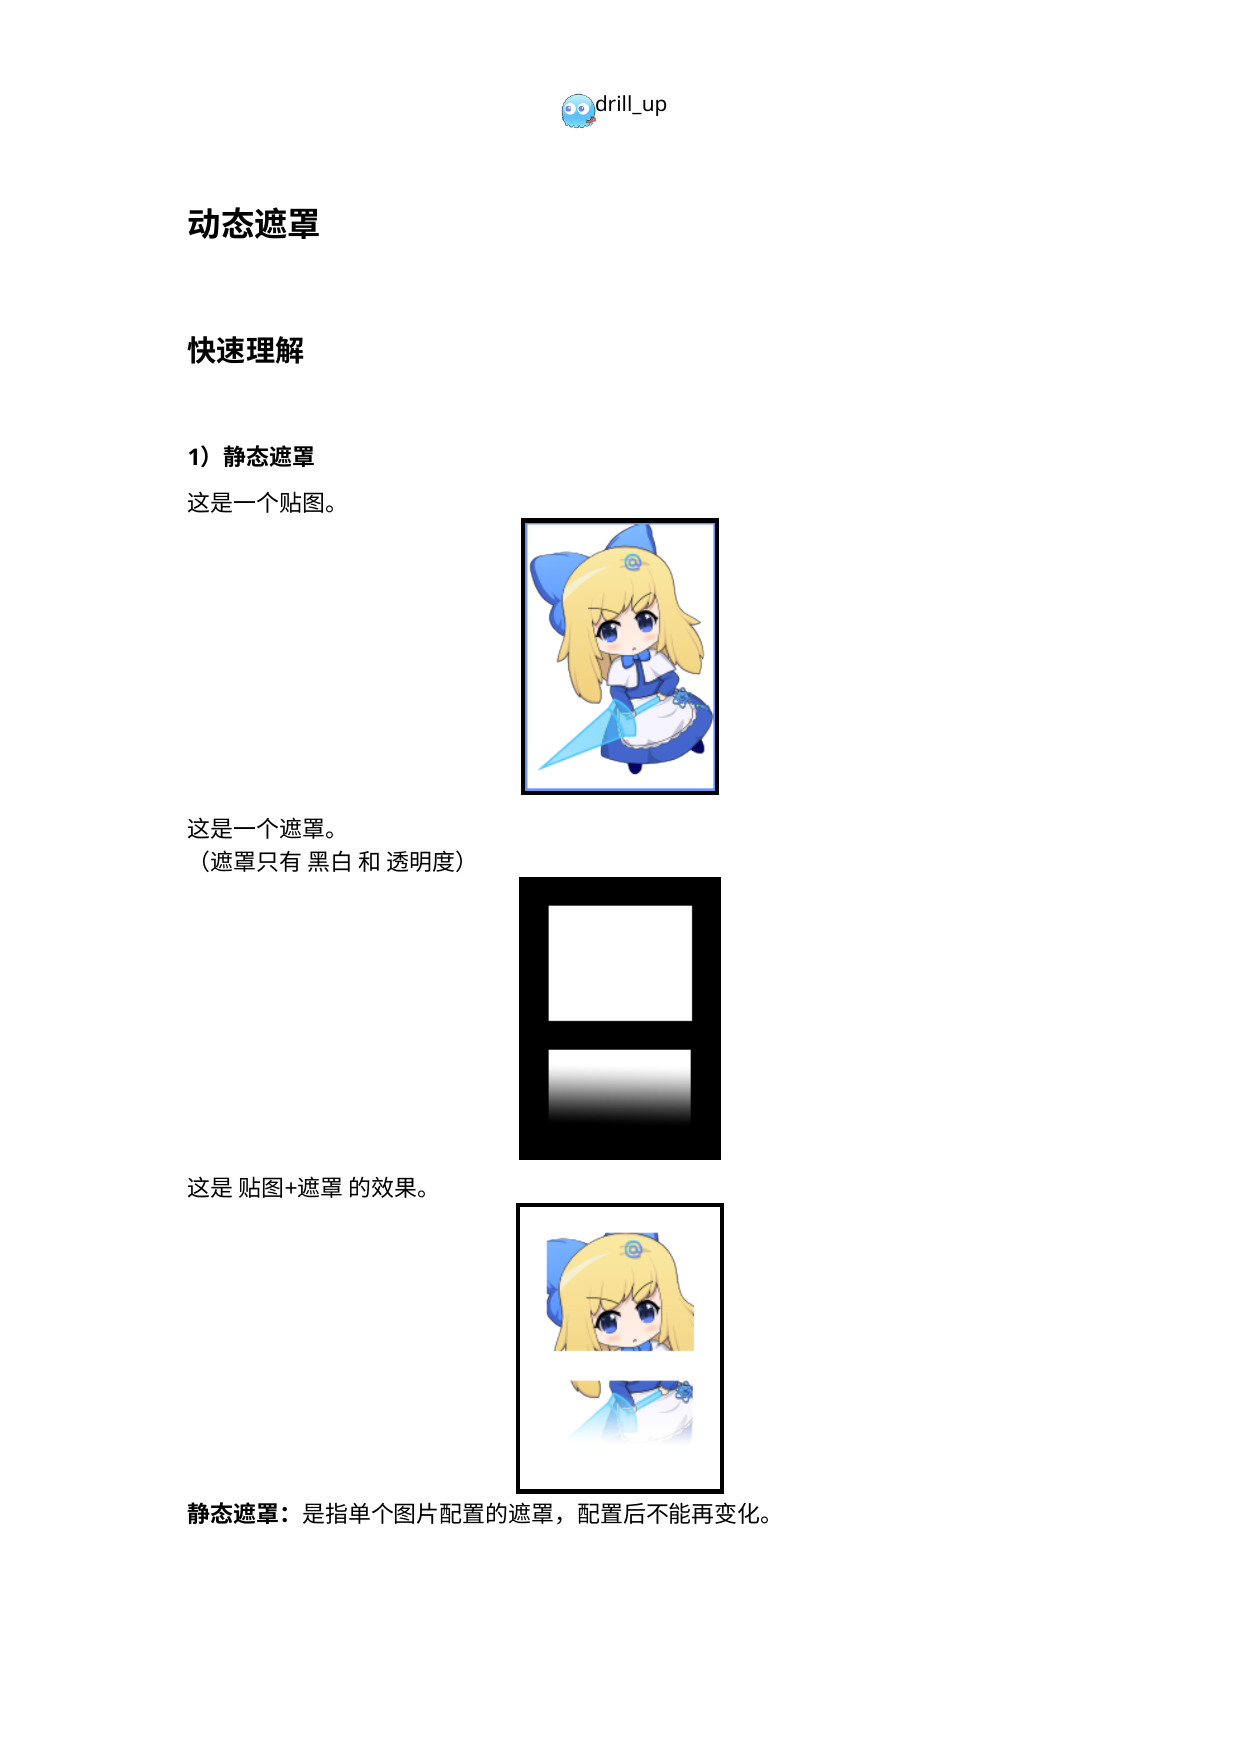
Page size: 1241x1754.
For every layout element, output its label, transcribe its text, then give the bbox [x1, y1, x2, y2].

picture [556, 88, 597, 130]
picture [520, 1207, 720, 1489]
picture [525, 523, 715, 791]
text 这是一个贴图。 [187, 485, 1053, 518]
text （遮罩只有 黑白 和 透明度） [187, 844, 1053, 877]
text 这是一个遮罩。 [187, 811, 1053, 844]
text 动态遮罩 [187, 189, 1053, 254]
picture [523, 881, 717, 1156]
subtitle 快速理解 [187, 316, 1053, 381]
text 这是 贴图+遮罩 的效果。 [187, 1170, 1053, 1203]
subtitle 1）静态遮罩 [187, 439, 1053, 472]
text 静态遮罩：是指单个图片配置的遮罩，配置后不能再变化。 [187, 1496, 1053, 1529]
